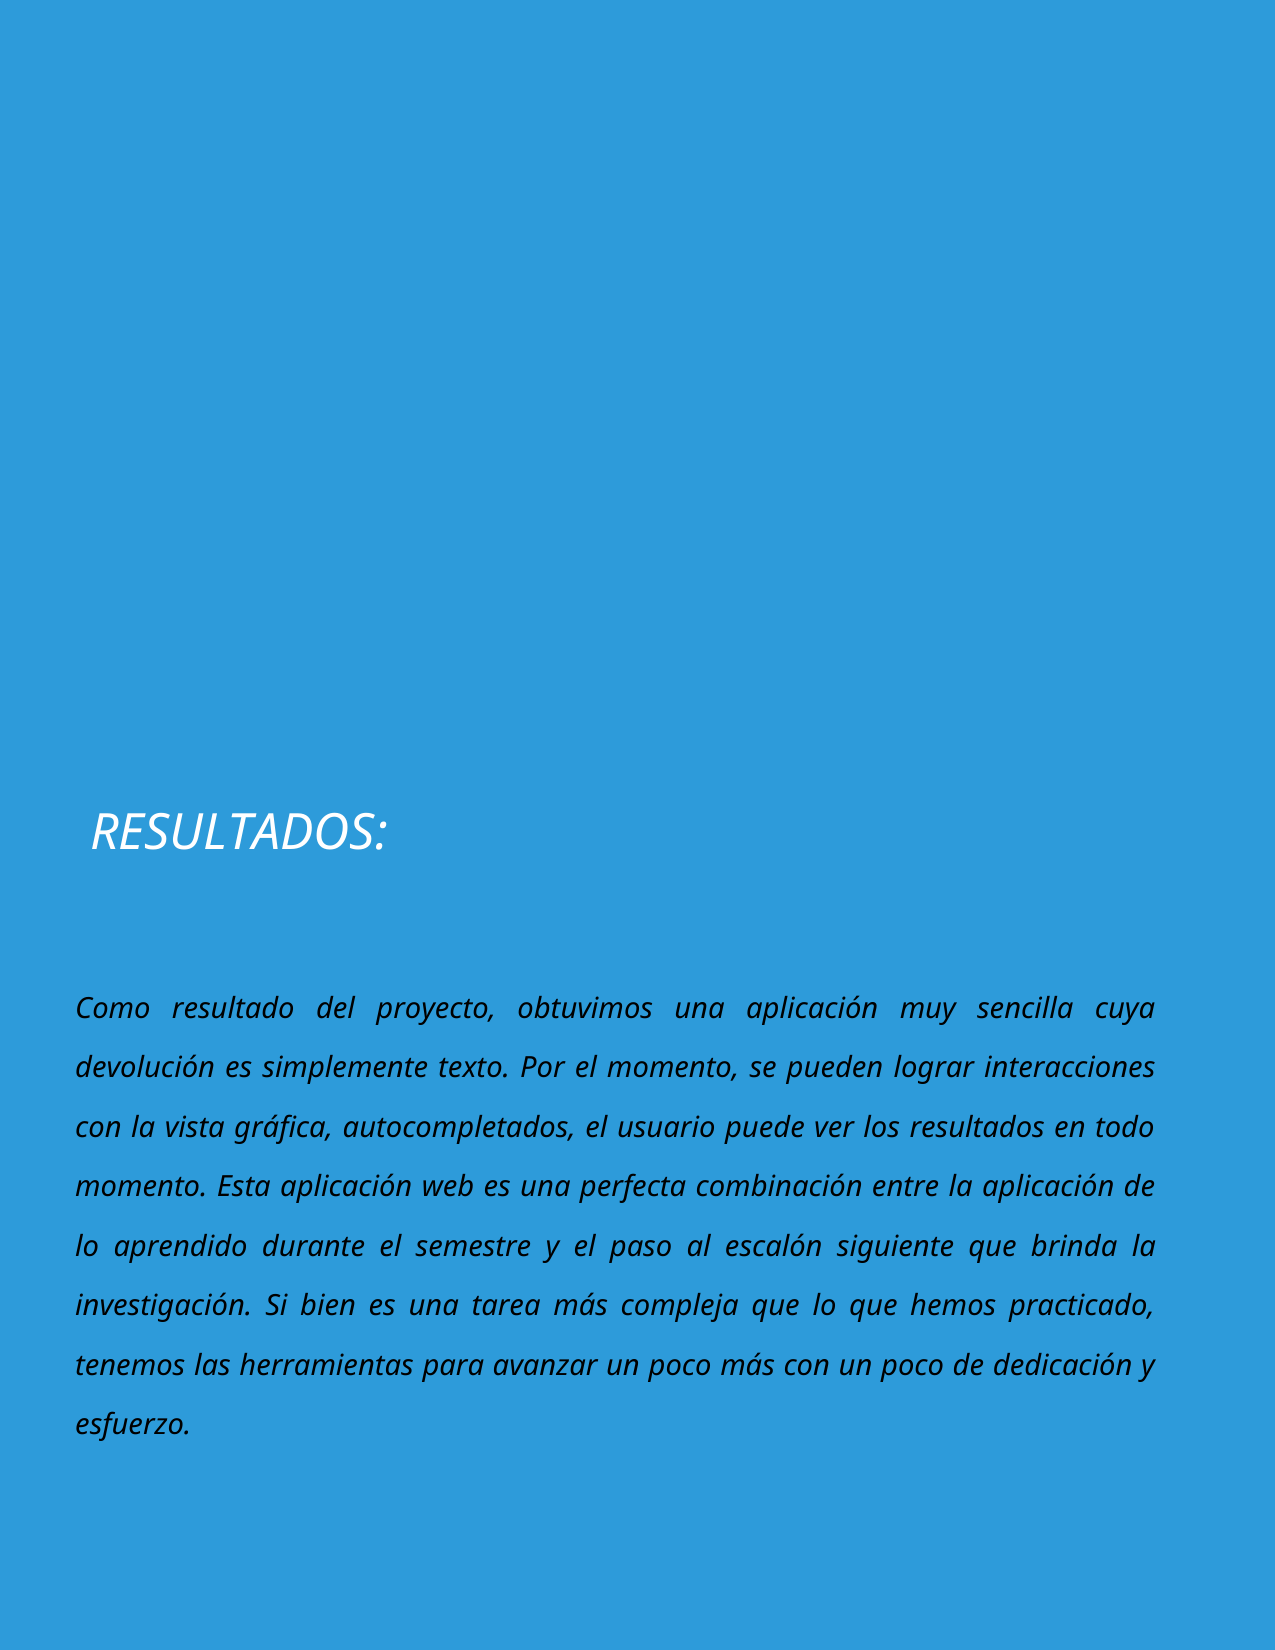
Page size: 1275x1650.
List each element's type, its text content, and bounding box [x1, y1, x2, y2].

text Como resultado del proyecto, obtuvimos una aplicación muy sencilla cuya devolución es simplemente texto. Por el momento, se pueden lograr interacciones con la vista gráfica, autocompletados, el usuario puede ver los resultados en todo momento. Esta aplicación web es una perfecta combinación entre la aplicación de lo aprendido durante el semestre y el paso al escalón siguiente que brinda la investigación. Si bien es una tarea más compleja que lo que hemos practicado, tenemos las herramientas para avanzar un poco más con un poco de dedicación y esfuerzo. [75, 987, 1160, 1443]
